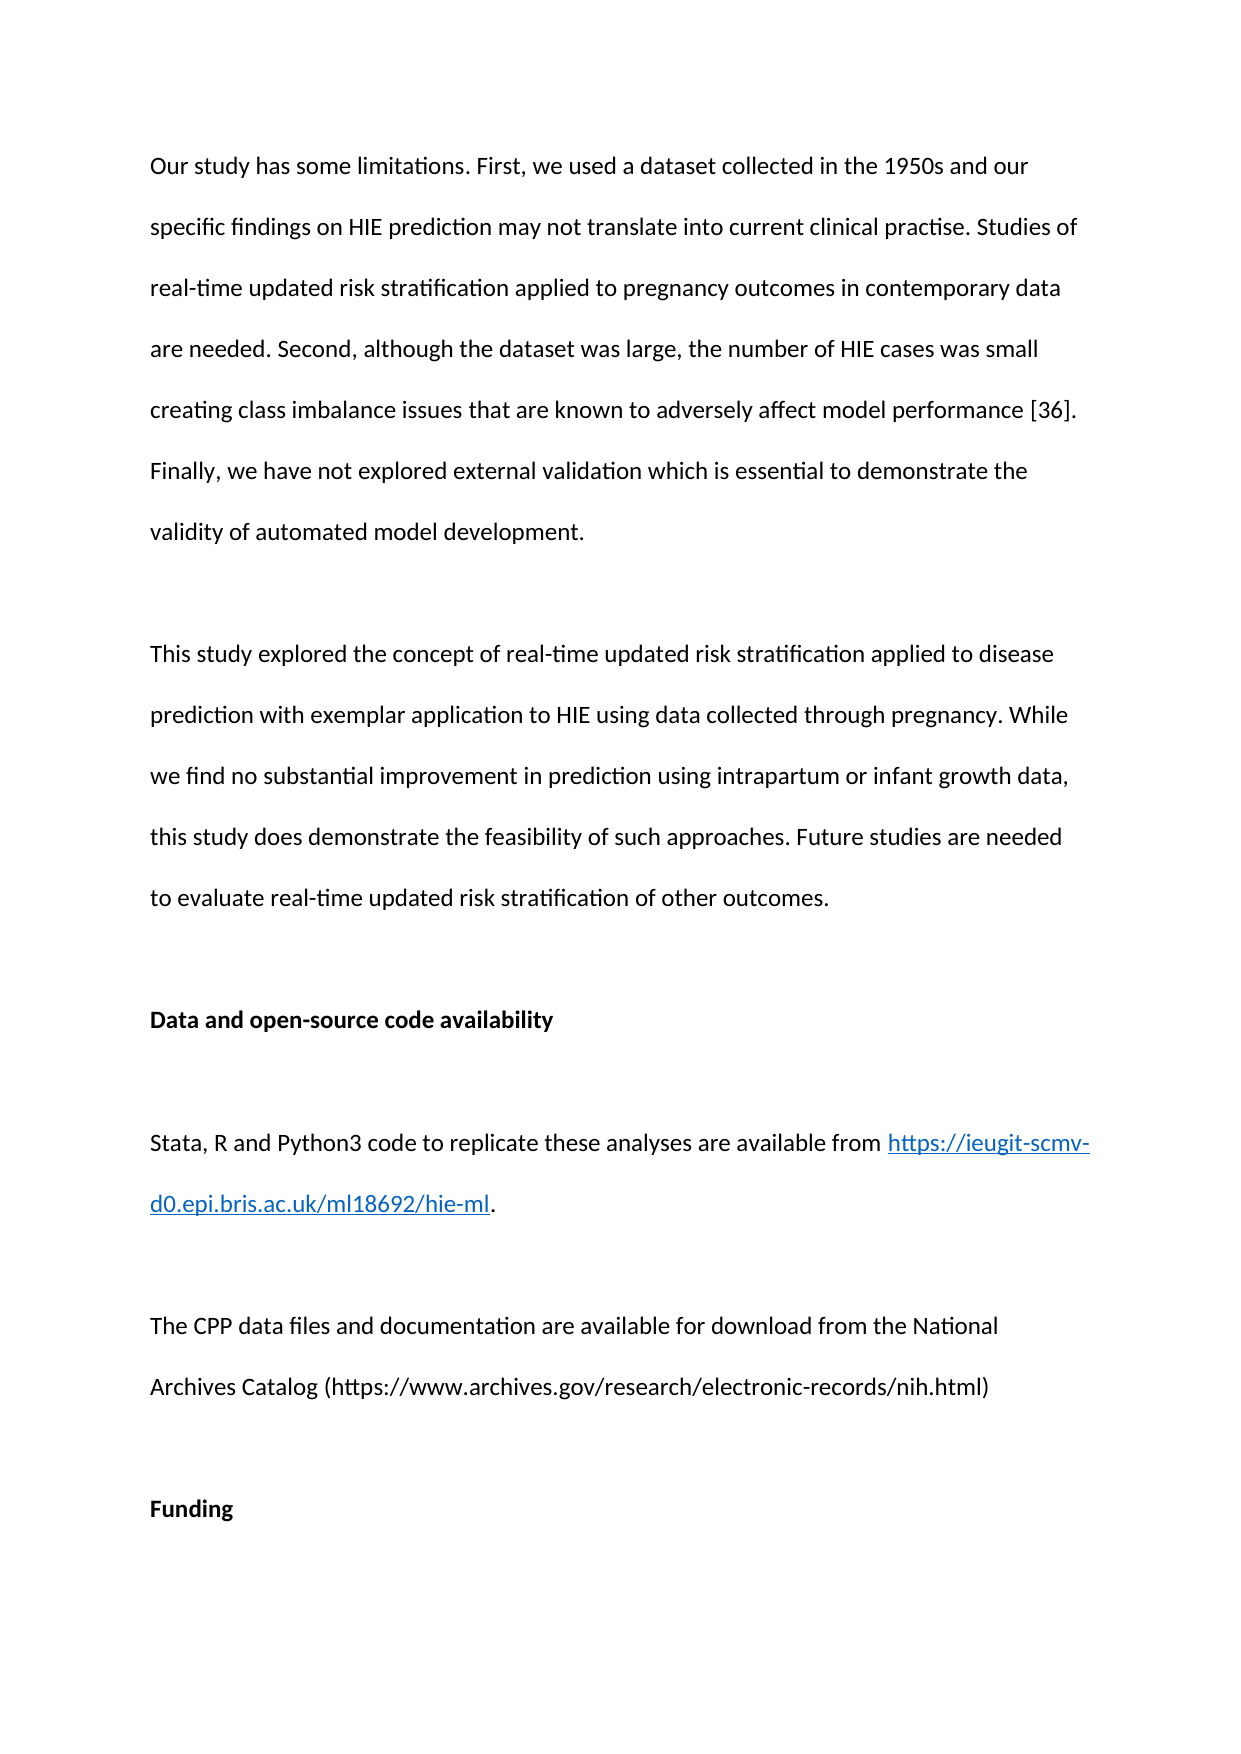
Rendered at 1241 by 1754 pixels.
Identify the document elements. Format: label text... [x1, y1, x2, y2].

text Funding [150, 1493, 1090, 1523]
text The CPP data files and documentation are available for download from the National Archives Catalog (https://www.archives.gov/research/electronic-records/nih.html) [150, 1310, 1090, 1401]
text Data and open-source code availability [150, 1004, 1090, 1035]
text Stata, R and Python3 code to replicate these analyses are available from https://ieugit-scmv-d0.epi.bris.ac.uk/ml18692/hie-ml. [150, 1127, 1090, 1218]
text This study explored the concept of real-time updated risk stratification applied to disease prediction with exemplar application to HIE using data collected through pregnancy. While we find no substantial improvement in prediction using intrapartum or infant growth data, this study does demonstrate the feasibility of such approaches. Future studies are needed to evaluate real-time updated risk stratification of other outcomes. [150, 638, 1090, 913]
text Our study has some limitations. First, we used a dataset collected in the 1950s and our specific findings on HIE prediction may not translate into current clinical practise. Studies of real-time updated risk stratification applied to pregnancy outcomes in contemporary data are needed. Second, although the dataset was large, the number of HIE cases was small creating class imbalance issues that are known to adversely affect model performance [36]. Finally, we have not explored external validation which is essential to demonstrate the validity of automated model development. [150, 150, 1090, 547]
